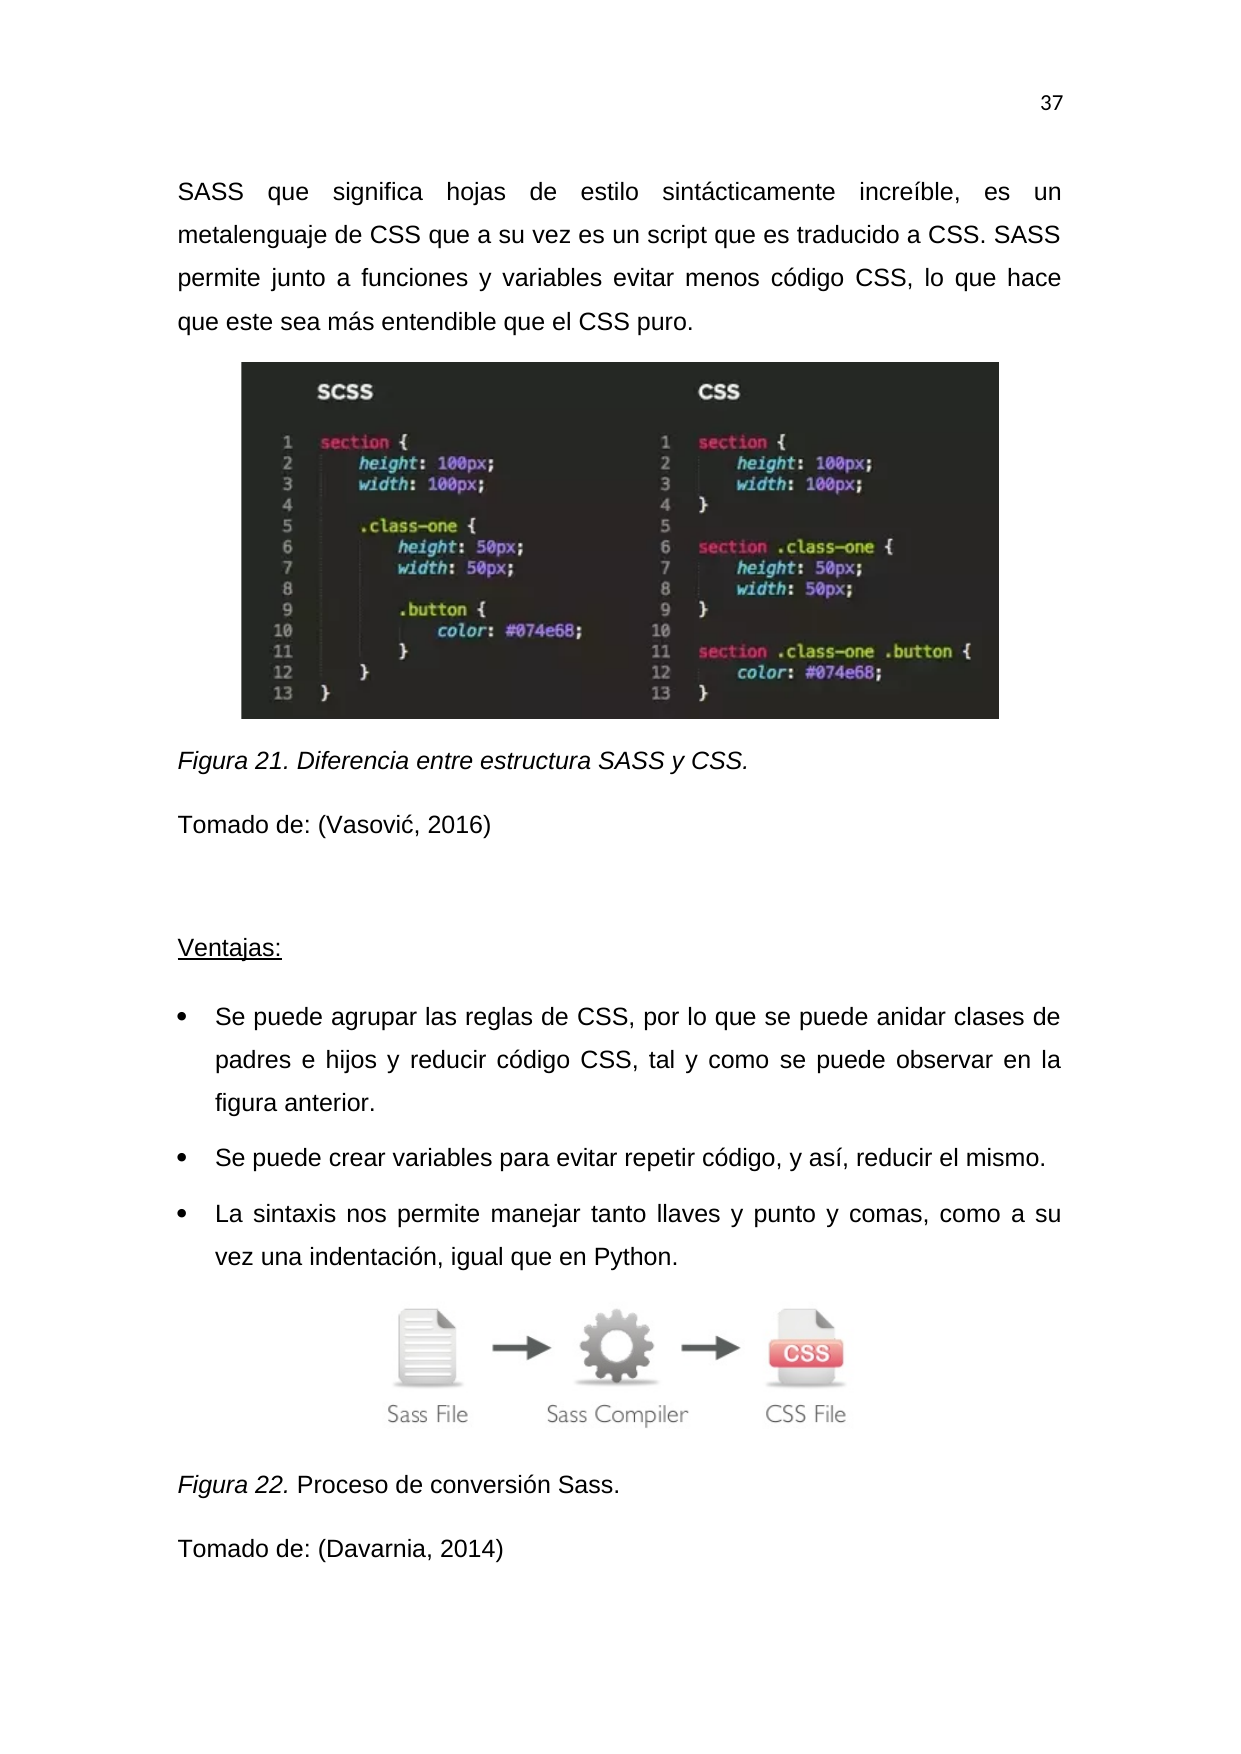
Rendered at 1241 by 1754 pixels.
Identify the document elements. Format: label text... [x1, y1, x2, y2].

list Se puede agrupar las reglas de CSS, por lo que se puede anidar clases de padres e hijos y reducir código CSS, tal y como se puede observar en la figura anterior. [177, 1001, 1063, 1117]
text Ventajas: [177, 933, 1063, 962]
picture [241, 362, 999, 719]
text Tomado de: [177, 1534, 1063, 1563]
list La sintaxis nos permite manejar tanto llaves y punto y comas, como a su vez una indentación, igual que en Python. [177, 1199, 1063, 1271]
list Se puede crear variables para evitar repetir código, y así, reducir el mismo. [177, 1143, 1063, 1172]
picture [364, 1298, 876, 1444]
text SASS que significa hojas de estilo sintácticamente increíble, es un metalenguaje de CSS que a su vez es un script que es traducido a CSS. SASS permite junto a funciones y variables evitar menos código CSS, lo que hace que este sea más entendible que el CSS puro. [177, 177, 1063, 335]
text Tomado de: [177, 809, 1063, 838]
